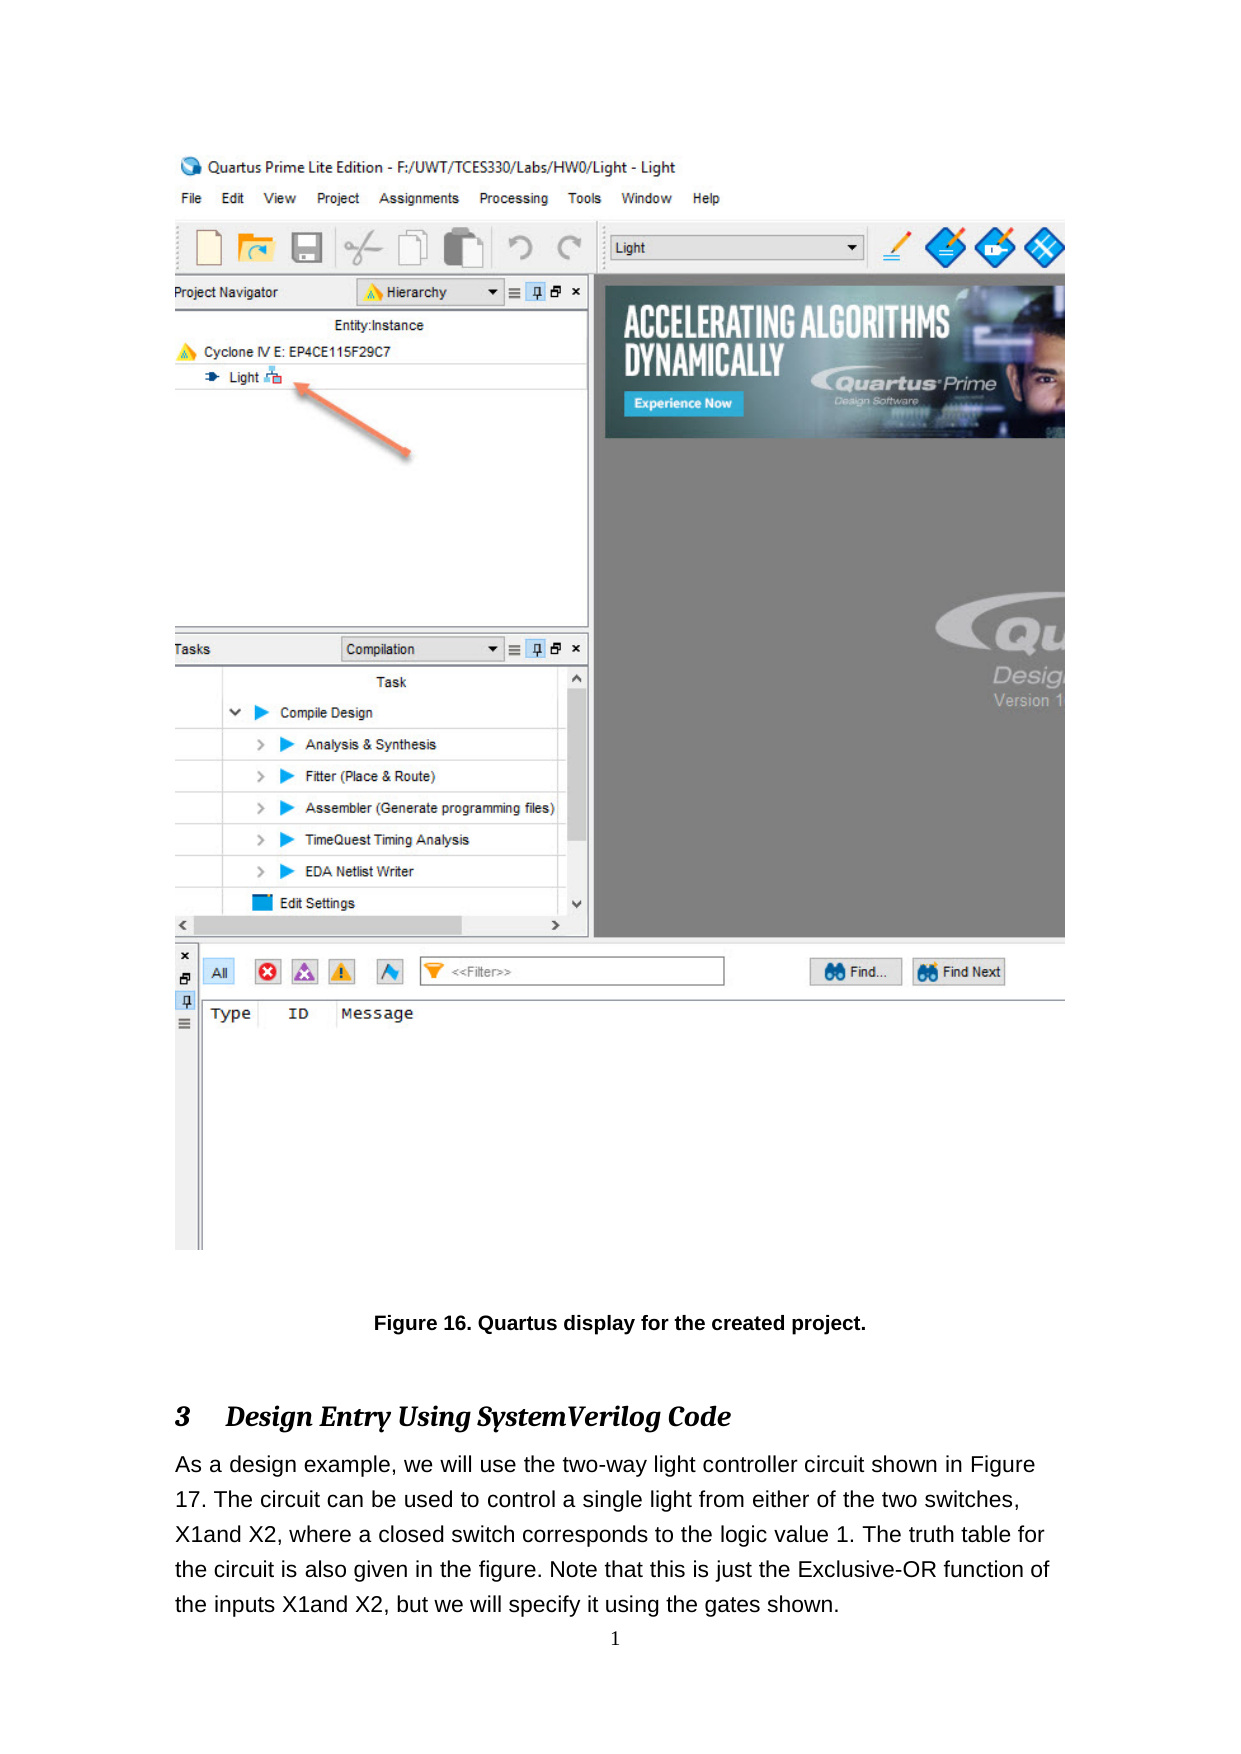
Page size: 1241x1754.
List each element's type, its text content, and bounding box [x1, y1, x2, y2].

picture [175, 155, 1065, 1250]
text As a design example, we will use the two-way light controller circuit shown in Figure 17. The circuit can be used to control a single light from either of the two switches, X1and X2, where a closed switch corresponds to the logic value 1. The truth table for the circuit is also given in the figure. Note that this is just the Exclusive-OR function of the inputs X1and X2, but we will specify it using the gates shown. [175, 1451, 1065, 1618]
subtitle 3 Design Entry Using SystemVerilog Code [175, 1401, 1065, 1434]
